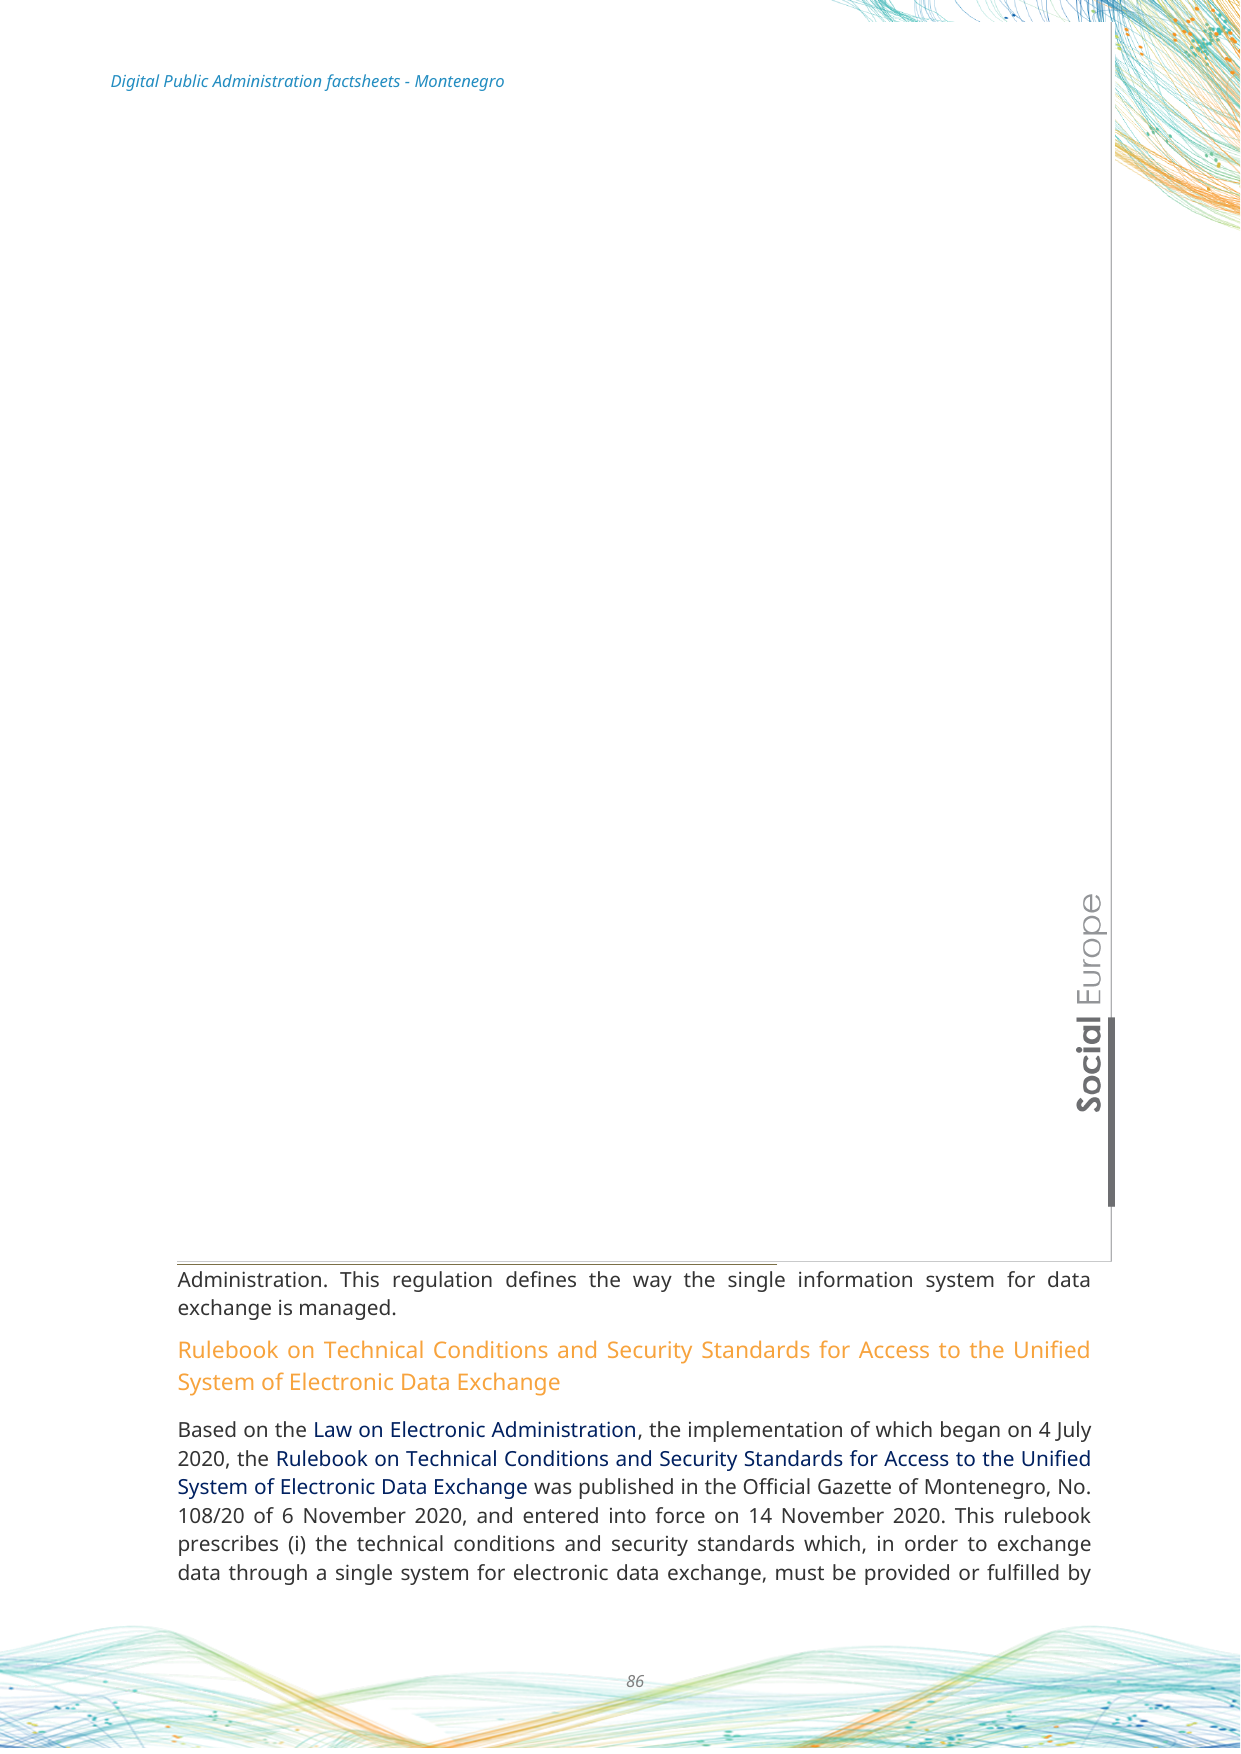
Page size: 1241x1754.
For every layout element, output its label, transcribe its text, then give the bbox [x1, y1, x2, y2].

picture [177, 0, 1241, 1262]
picture [0, 1601, 1241, 1748]
text On 25 November 2020, the Decree on the Manner of Management and Other Issues of Importance for the Functioning of the Unified System of Electronic Data Exchange (Official Gazette of Montenegro, No. 113/20) was adopted, based on the Law on Electronic Administration. This regulation defines the way the single information system for data exchange is managed. [177, 1265, 1092, 1322]
text Based on the Law on Electronic Administration, the implementation of which began on 4 July 2020, the Rulebook on Technical Conditions and Security Standards for Access to the Unified System of Electronic Data Exchange was published in the Official Gazette of Montenegro, No. 108/20 of 6 November 2020, and entered into force on 14 November 2020. This rulebook prescribes (i) the technical conditions and security standards which, in order to exchange data through a single system for electronic data exchange, must be provided or fulfilled by State bodies, State administration bodies, State agencies, State funds and other holders of public authority, local self-government units, local government bodies, special and public services, independent and regulatory bodies, and legal and natural persons exercising public authority which keep registers and records within their competence in electronic form and manage their information systems; (ii) the appearance and content of the application form for determining compliance with technical requirements and security standards; (iii) the appearance and content of the application form for accessing the single electronic data exchange system and the application form for revocation. [177, 1416, 1092, 1586]
subtitle Rulebook on Technical Conditions and Security Standards for Access to the Unified System of Electronic Data Exchange [177, 1334, 1092, 1397]
